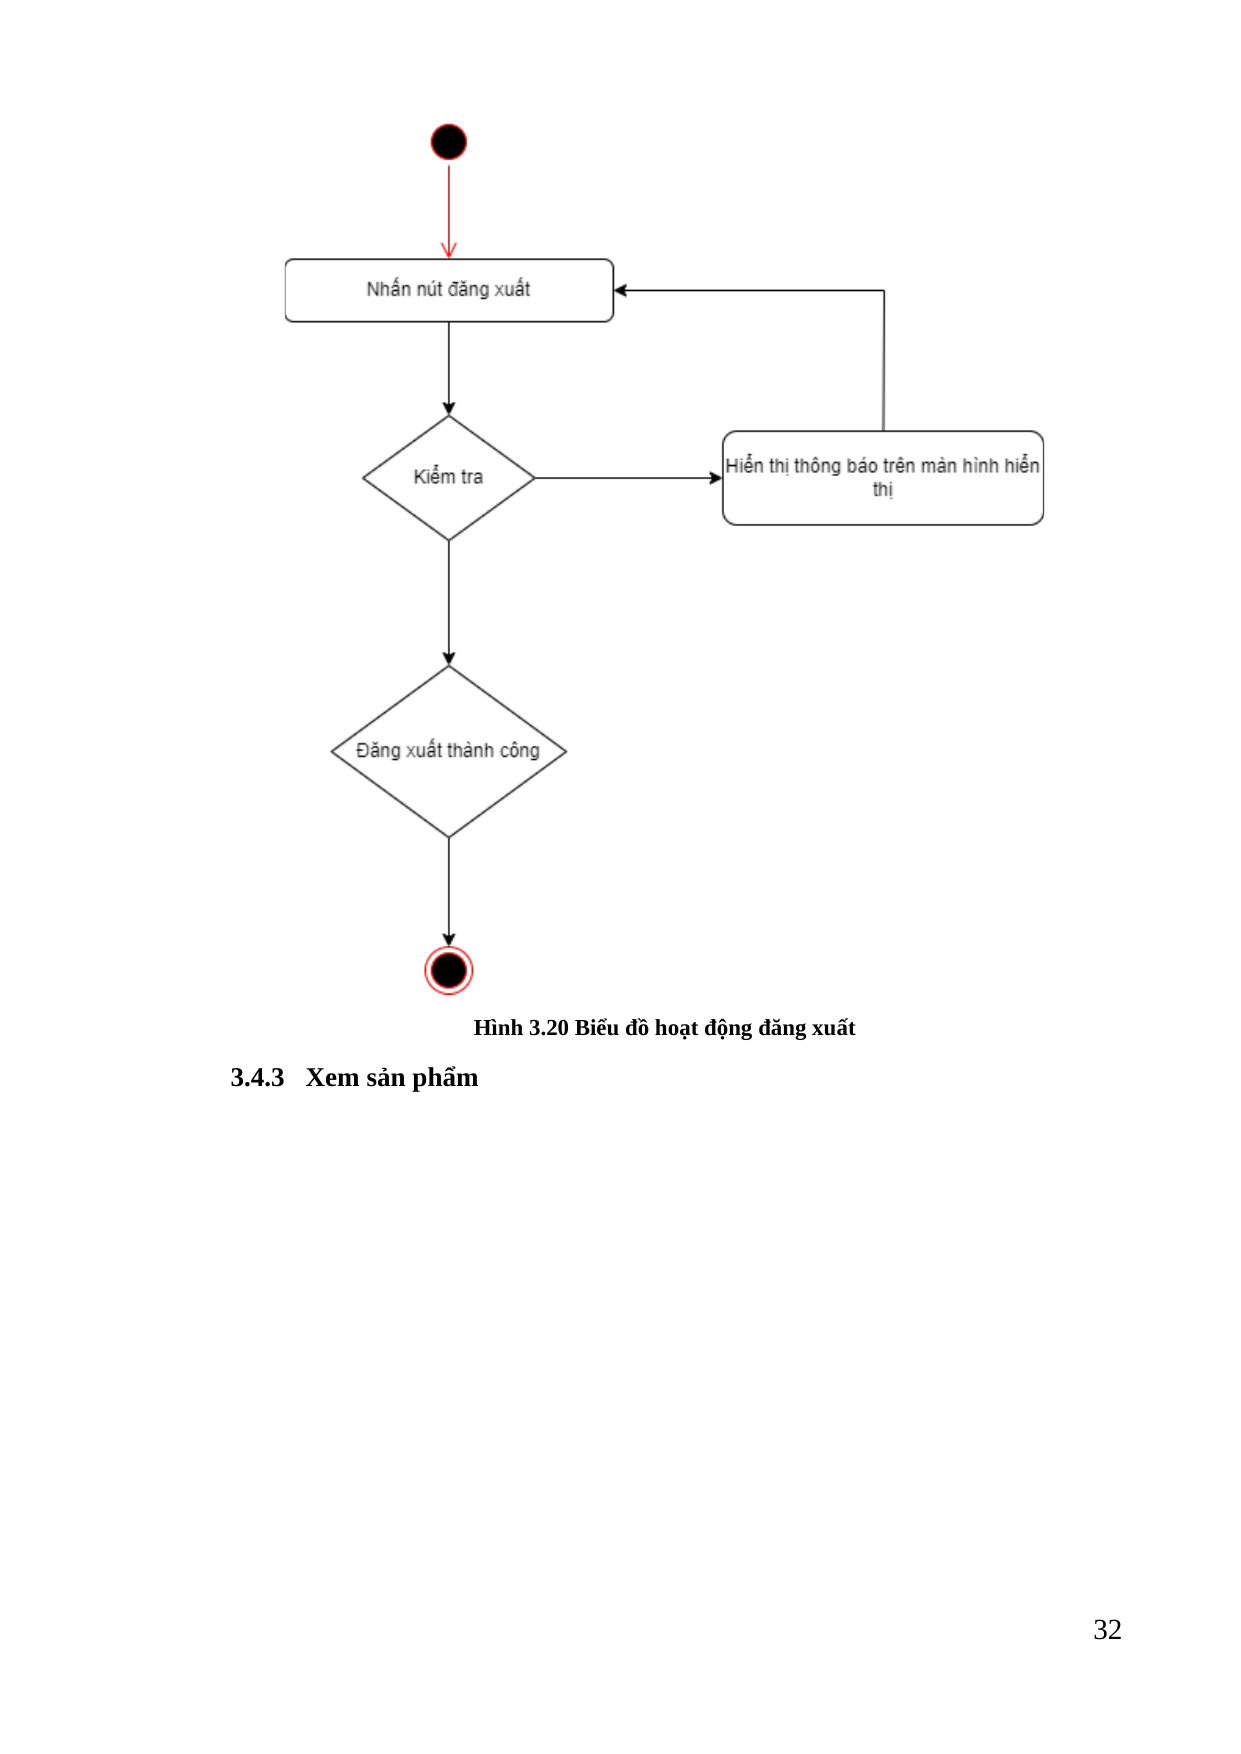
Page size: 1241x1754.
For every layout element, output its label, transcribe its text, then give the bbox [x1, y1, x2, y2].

subtitle Xem sản phẩm [230, 1061, 1122, 1092]
picture [284, 118, 1045, 995]
